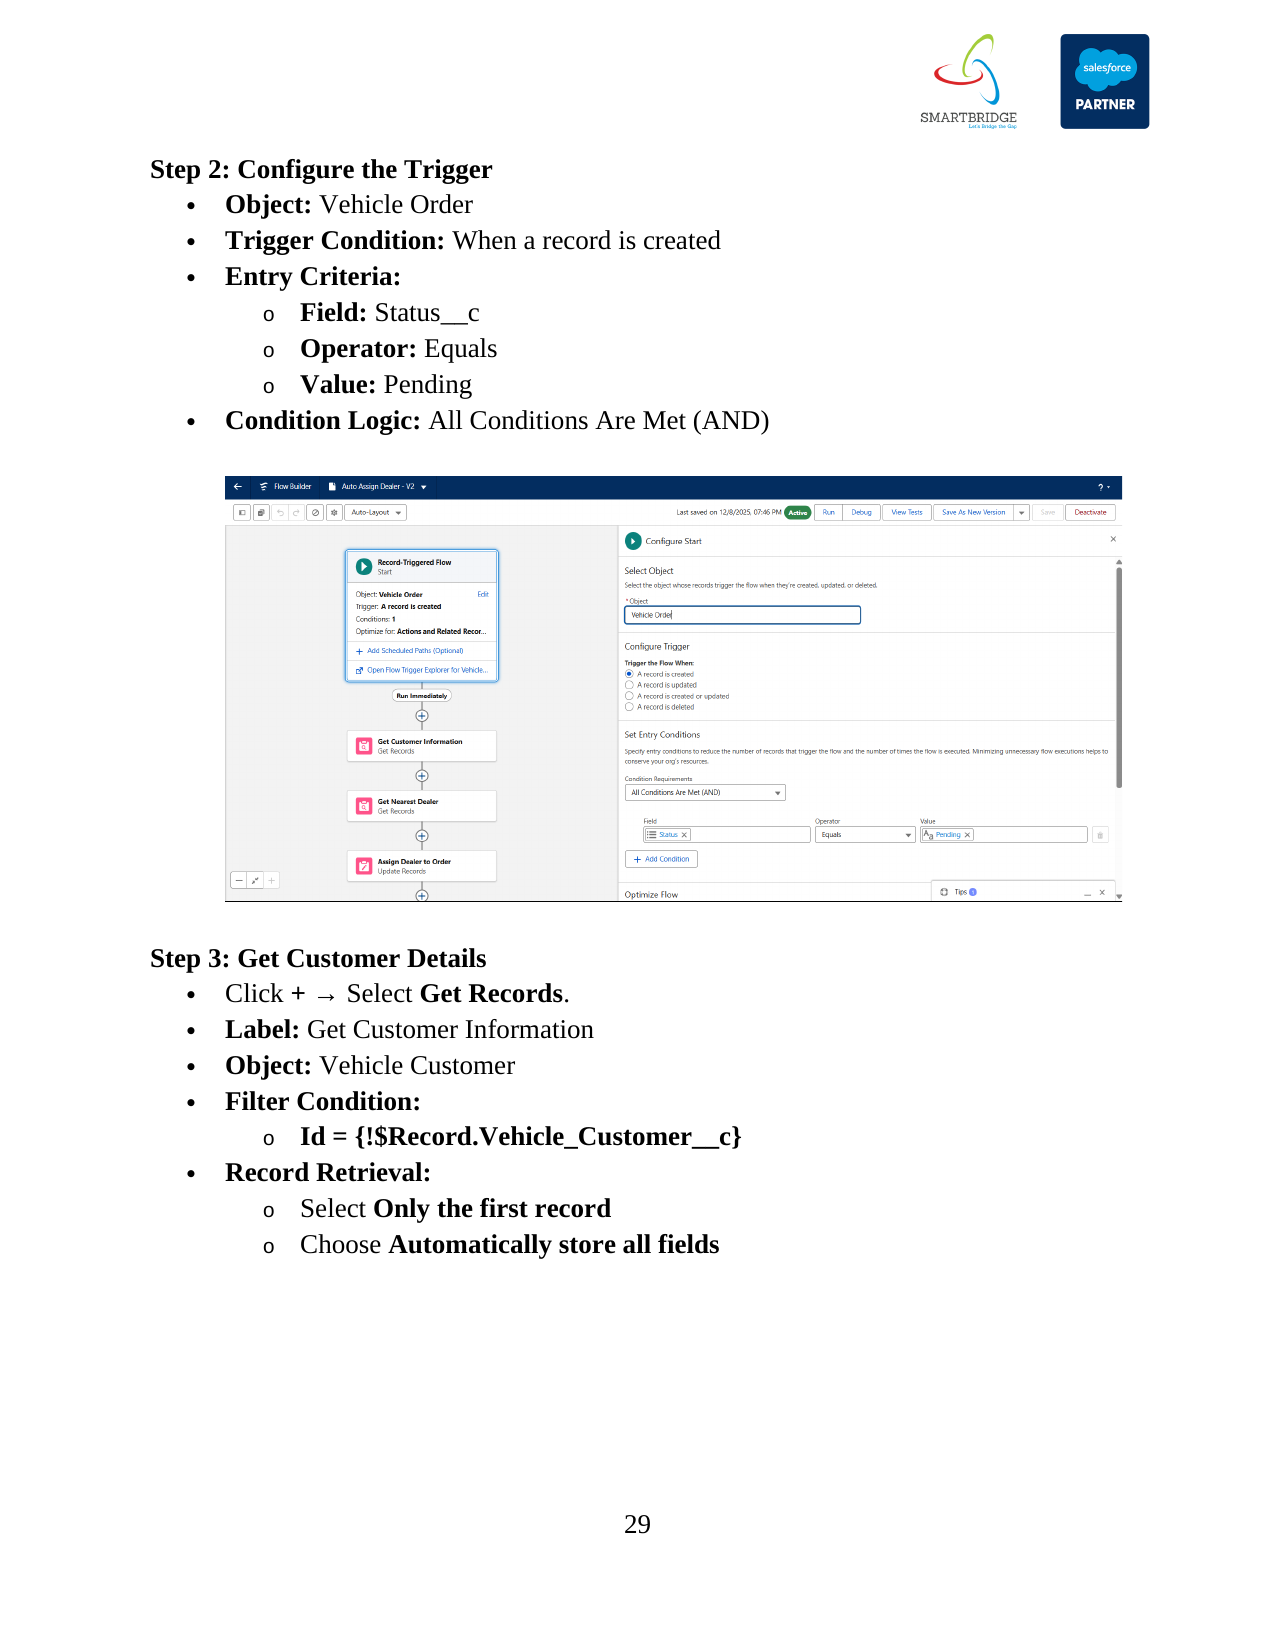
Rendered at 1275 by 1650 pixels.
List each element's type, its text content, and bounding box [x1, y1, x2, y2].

list Select Only the first record [262, 1192, 1125, 1224]
list Filter Condition: [187, 1084, 1125, 1116]
picture [845, 18, 1218, 139]
picture [225, 476, 1123, 902]
list Record Retrieval: [187, 1157, 1125, 1188]
list Operator: Equals [262, 332, 1125, 363]
list Trigger Condition: When a record is created [187, 224, 1125, 255]
list Choose Automatically store all fields [262, 1228, 1125, 1260]
list Id = {!$Record.Vehicle_Customer__c} [262, 1120, 1125, 1152]
list Field: Status__c [262, 296, 1125, 327]
text Step 2: Configure the Trigger [150, 153, 1125, 184]
list Value: Pending [262, 368, 1125, 400]
list Entry Criteria: [187, 260, 1125, 291]
list Object: Vehicle Customer [187, 1049, 1125, 1080]
list Object: Vehicle Order [187, 188, 1125, 220]
list Click + → Select Get Records. [187, 977, 1125, 1008]
list Label: Get Customer Information [187, 1013, 1125, 1044]
list Condition Logic: All Conditions Are Met (AND) [187, 404, 1125, 436]
text Step 3: Get Customer Details [150, 942, 1125, 973]
